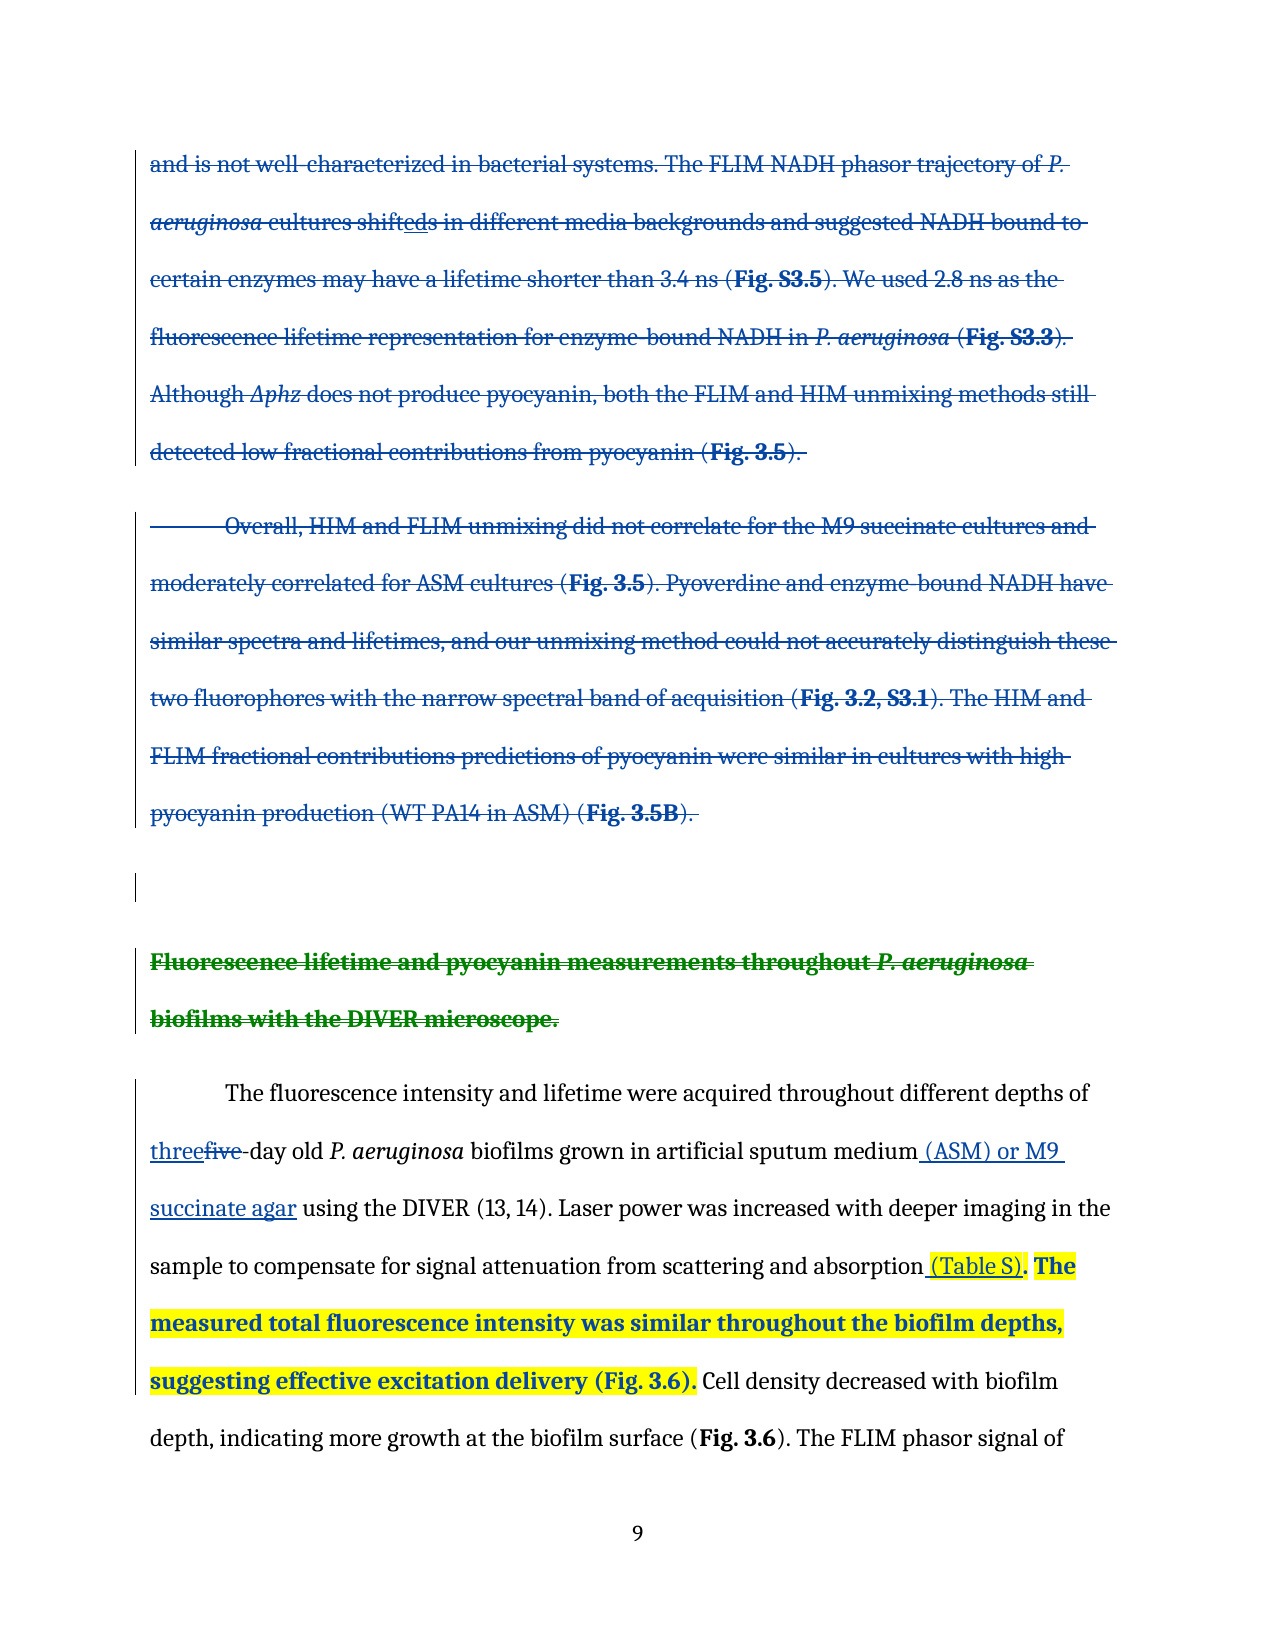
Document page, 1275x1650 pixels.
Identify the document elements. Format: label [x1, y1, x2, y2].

text [150, 1079, 1125, 1453]
